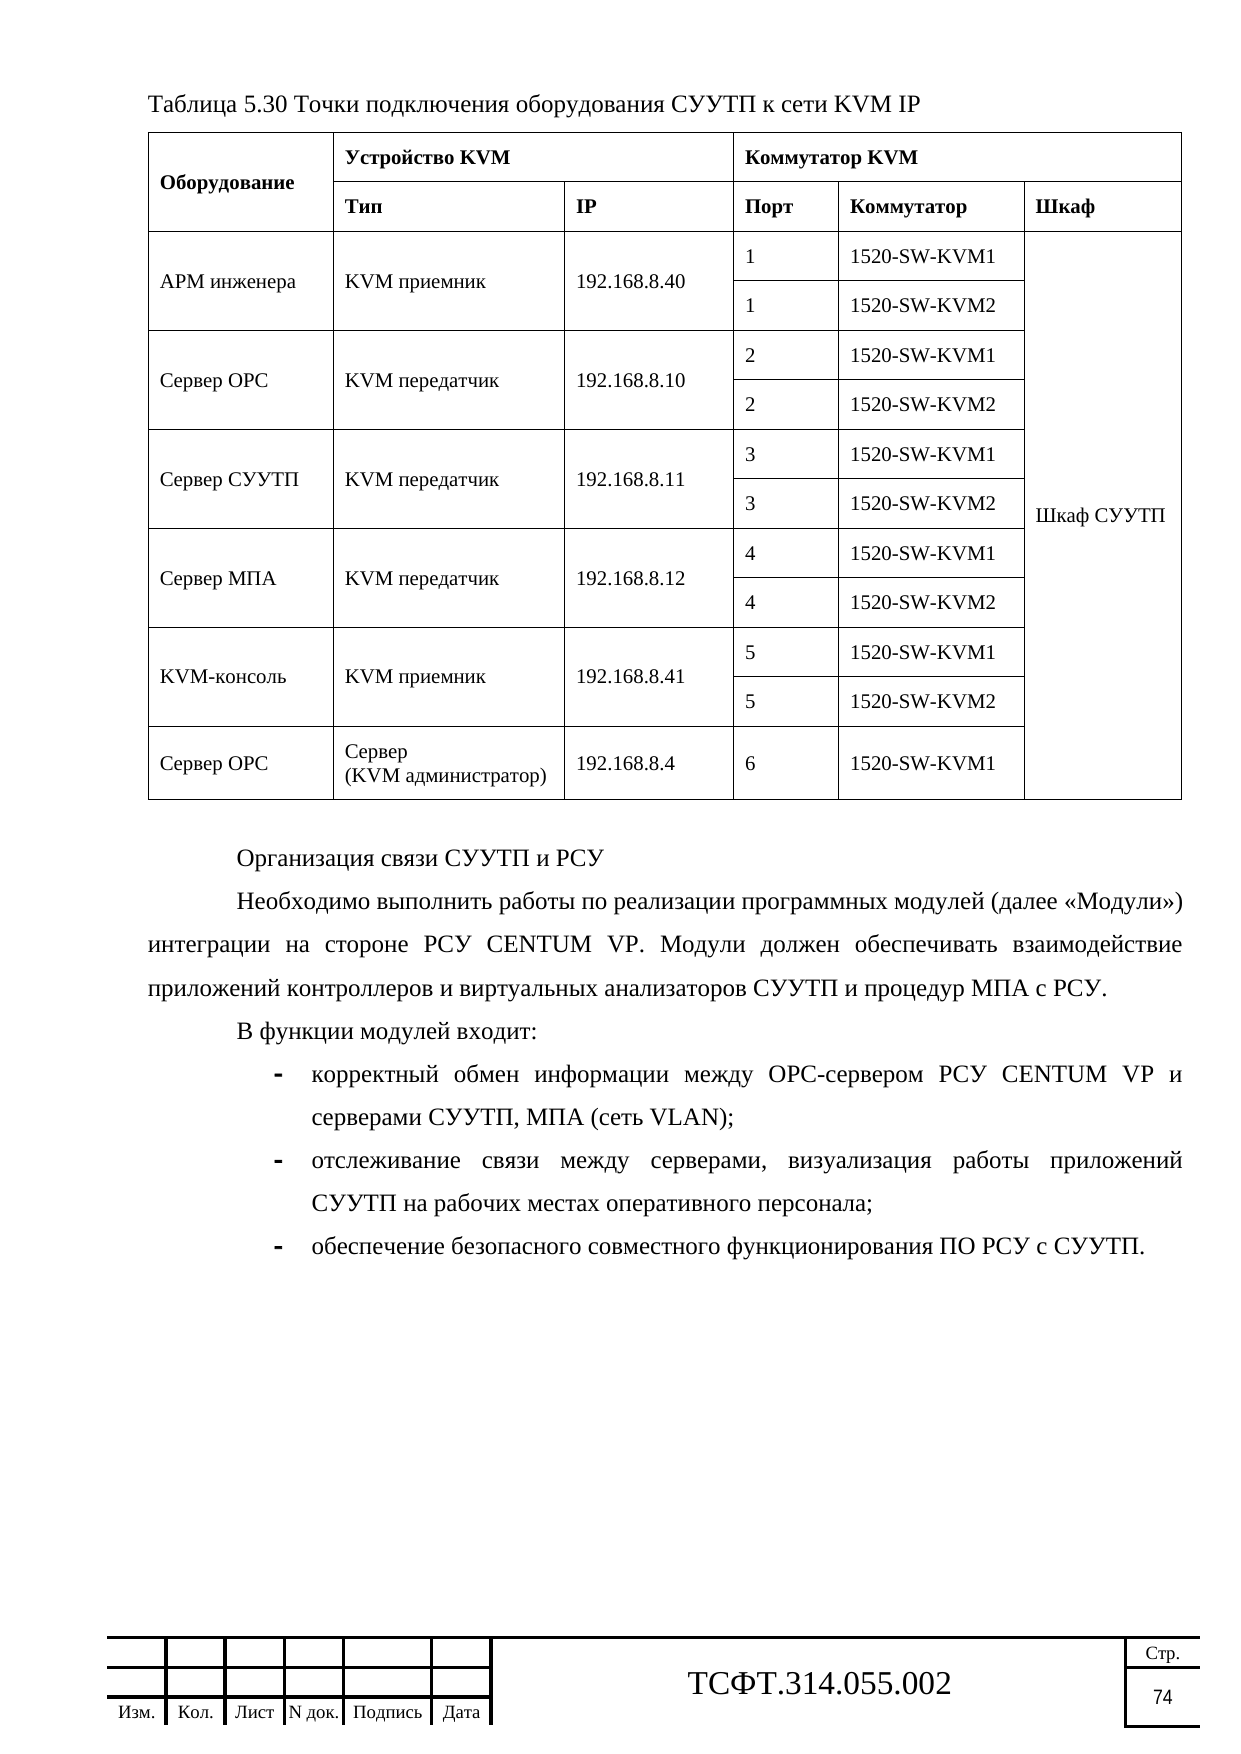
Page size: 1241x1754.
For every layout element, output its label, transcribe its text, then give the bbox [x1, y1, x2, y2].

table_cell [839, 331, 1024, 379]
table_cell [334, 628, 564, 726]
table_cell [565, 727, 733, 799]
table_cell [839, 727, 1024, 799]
text Организация связи СУУТП и РСУ [148, 843, 1183, 872]
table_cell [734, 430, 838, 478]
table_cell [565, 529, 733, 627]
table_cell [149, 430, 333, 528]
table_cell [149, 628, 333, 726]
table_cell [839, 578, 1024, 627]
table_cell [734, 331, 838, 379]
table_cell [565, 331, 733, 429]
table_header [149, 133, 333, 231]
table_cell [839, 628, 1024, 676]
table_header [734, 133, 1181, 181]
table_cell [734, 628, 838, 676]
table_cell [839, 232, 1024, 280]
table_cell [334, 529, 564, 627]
text Необходимо выполнить работы по реализации программных модулей (далее «Модули») интеграции на стороне РСУ CENTUM VP. Модули должен обеспечивать взаимодействие приложений контроллеров и виртуальных анализаторов СУУТП и процедур МПА с РСУ. [148, 886, 1183, 1001]
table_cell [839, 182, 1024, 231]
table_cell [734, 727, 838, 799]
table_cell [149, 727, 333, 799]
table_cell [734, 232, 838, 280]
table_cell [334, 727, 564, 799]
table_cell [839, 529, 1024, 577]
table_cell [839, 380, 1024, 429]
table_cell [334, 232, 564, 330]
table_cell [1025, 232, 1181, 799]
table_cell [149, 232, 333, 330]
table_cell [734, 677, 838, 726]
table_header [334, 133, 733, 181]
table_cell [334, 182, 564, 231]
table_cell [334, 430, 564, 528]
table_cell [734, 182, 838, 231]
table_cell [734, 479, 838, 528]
list обеспечение безопасного совместного функционирования ПО РСУ с СУУТП. [274, 1231, 1183, 1260]
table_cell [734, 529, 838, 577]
list корректный обмен информации между ОРС-сервером РСУ CENTUM VP и серверами СУУТП, МПА (сеть VLAN); [274, 1059, 1183, 1131]
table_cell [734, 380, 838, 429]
list отслеживание связи между серверами, визуализация работы приложений СУУТП на рабочих местах оперативного персонала; [274, 1145, 1183, 1217]
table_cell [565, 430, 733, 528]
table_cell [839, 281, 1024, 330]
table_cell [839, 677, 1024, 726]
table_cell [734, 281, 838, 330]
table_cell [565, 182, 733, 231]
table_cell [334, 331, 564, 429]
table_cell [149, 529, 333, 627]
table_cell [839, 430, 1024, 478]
text В функции модулей входит: [148, 1016, 1183, 1044]
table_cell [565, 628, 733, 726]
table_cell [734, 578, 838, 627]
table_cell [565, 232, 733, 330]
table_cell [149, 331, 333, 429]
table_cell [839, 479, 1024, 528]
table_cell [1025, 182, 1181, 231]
